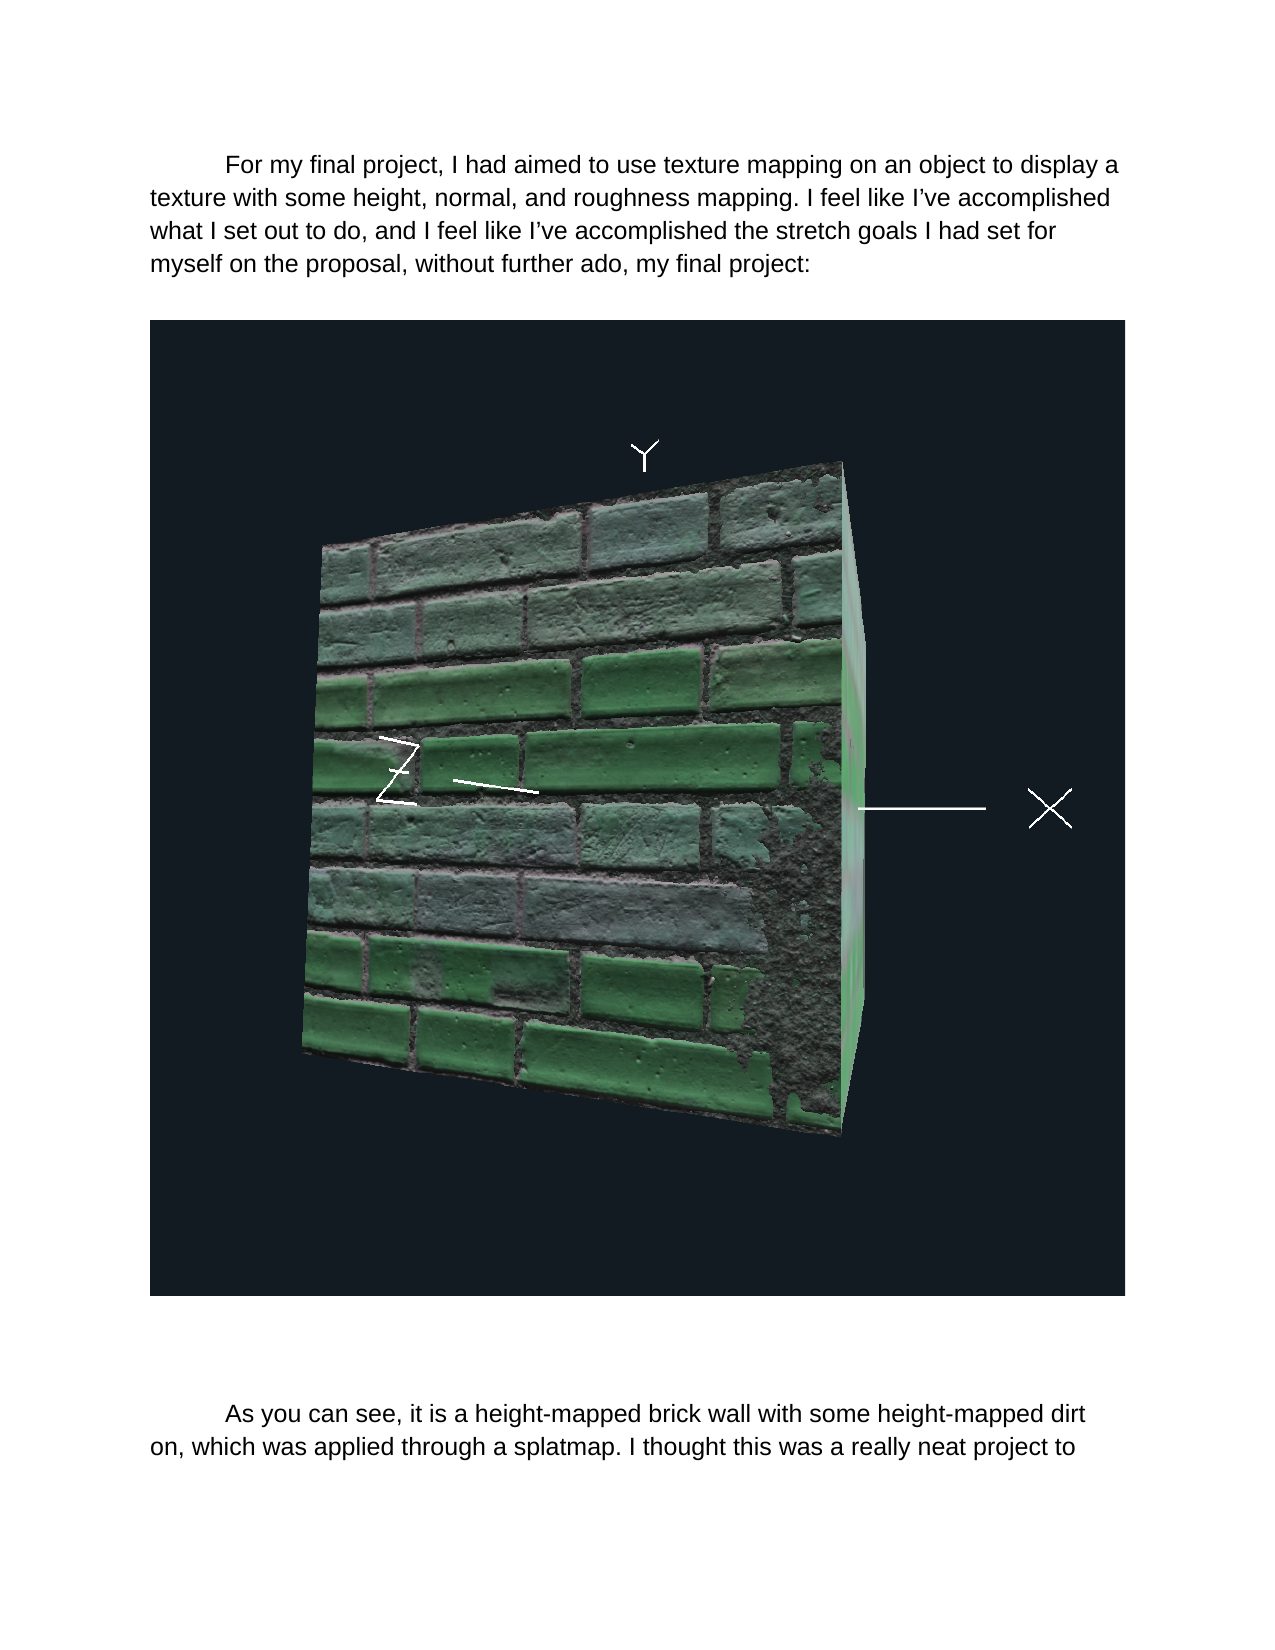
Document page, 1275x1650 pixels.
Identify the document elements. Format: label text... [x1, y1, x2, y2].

text For my final project, I had aimed to use texture mapping on an object to display a texture with some height, normal, and roughness mapping. I feel like I’ve accomplished what I set out to do, and I feel like I’ve accomplished the stretch goals I had set for myself on the proposal, without further ado, my final project: [150, 150, 1125, 278]
picture [150, 320, 1125, 1296]
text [150, 1398, 1125, 1460]
